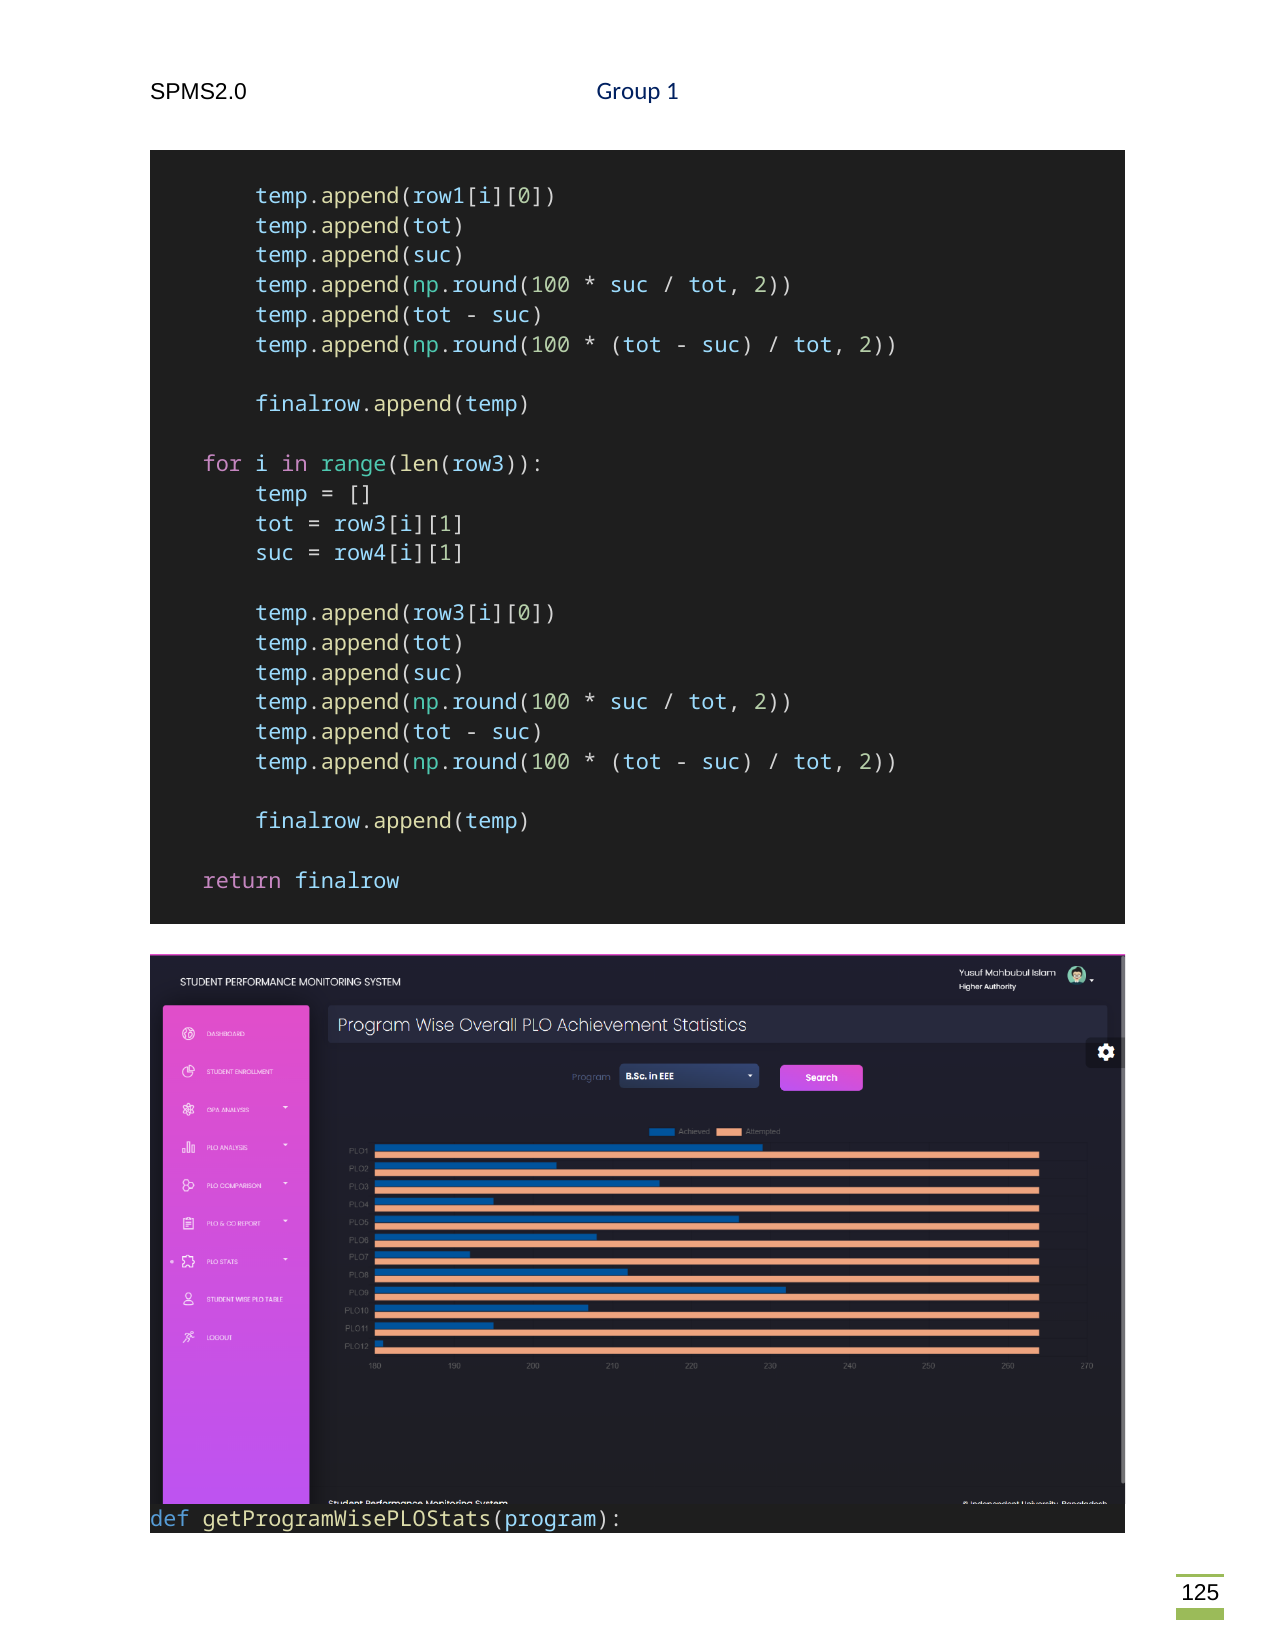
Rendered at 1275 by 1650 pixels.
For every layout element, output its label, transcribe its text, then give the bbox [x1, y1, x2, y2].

text finalrow.append(temp) [150, 388, 1125, 418]
text temp.append(suc) [150, 656, 1125, 686]
text temp.append(tot) [150, 209, 1125, 239]
text suc = row4[i][1] [150, 537, 1125, 567]
text finalrow.append(temp) [150, 805, 1125, 835]
text temp.append(tot - suc) [150, 716, 1125, 746]
text temp.append(suc) [150, 239, 1125, 269]
text temp.append(np.round(100 * suc / tot, 2)) [150, 686, 1125, 716]
text temp = [] [150, 478, 1125, 507]
text temp.append(np.round(100 * suc / tot, 2)) [150, 269, 1125, 299]
text temp.append(row3[i][0]) [150, 597, 1125, 627]
text temp.append(np.round(100 * (tot - suc) / tot, 2)) [150, 329, 1125, 358]
text temp.append(tot) [150, 627, 1125, 656]
text def getProgramWisePLOStats(program): [150, 1504, 1125, 1533]
picture [150, 954, 1125, 1504]
text temp.append(np.round(100 * (tot - suc) / tot, 2)) [150, 746, 1125, 776]
text tot = row3[i][1] [150, 507, 1125, 537]
text temp.append(row1[i][0]) [150, 180, 1125, 209]
text return finalrow [150, 865, 1125, 895]
text for i in range(len(row3)): [150, 448, 1125, 478]
text temp.append(tot - suc) [150, 299, 1125, 329]
